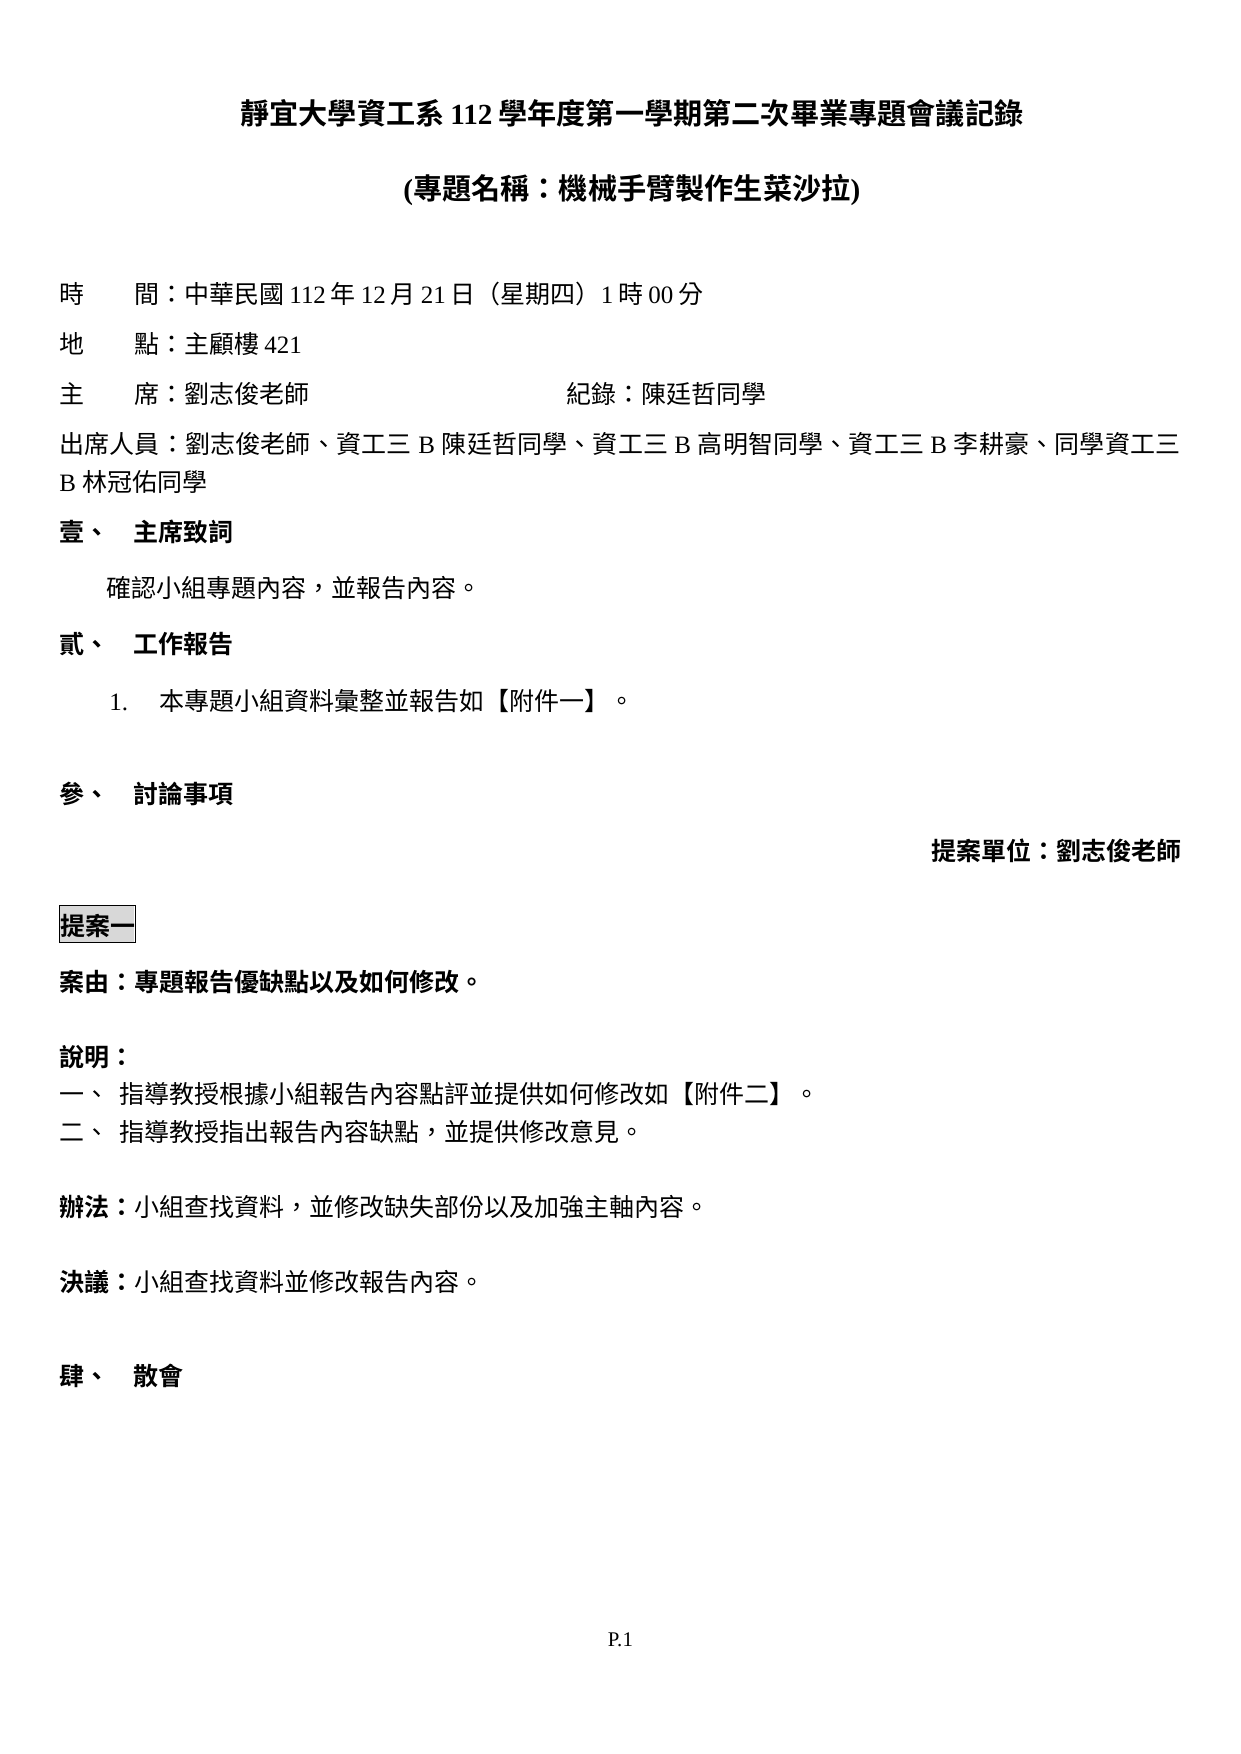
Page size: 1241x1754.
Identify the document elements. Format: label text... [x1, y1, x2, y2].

list 散會 [59, 1355, 1181, 1393]
text 主 席：劉志俊老師 紀錄：陳廷哲同學 [59, 374, 1181, 412]
text 出席人員：劉志俊老師、資工三B 陳廷哲同學、資工三B 高明智同學、資工三B 李耕豪、同學資工三B 林冠佑同學 [59, 424, 1181, 499]
text 地 點：主顧樓421 [59, 324, 1181, 362]
text 靜宜大學資工系112學年度第一學期第二次畢業專題會議記錄 [82, 74, 1181, 149]
text 提案一 [59, 887, 1181, 962]
text 時 間：中華民國112年12月21日（星期四）1時00分 [59, 274, 1181, 312]
list 主席致詞 [59, 512, 1181, 549]
list 本專題小組資料彙整並報告如【附件一】。 [109, 680, 1181, 718]
text 決議：小組查找資料並修改報告內容。 [59, 1262, 1181, 1299]
list 指導教授根據小組報告內容點評並提供如何修改如【附件二】。 [59, 1074, 1181, 1112]
text 說明： [59, 1037, 1181, 1074]
text 確認小組專題內容，並報告內容。 [106, 568, 1181, 605]
text 提案單位：劉志俊老師 [59, 830, 1181, 868]
list 工作報告 [59, 624, 1181, 662]
text 案由：專題報告優缺點以及如何修改。 [59, 962, 1181, 1037]
text (專題名稱：機械手臂製作生菜沙拉) [82, 149, 1181, 224]
text 辦法：小組查找資料，並修改缺失部份以及加強主軸內容。 [59, 1187, 1181, 1224]
list 指導教授指出報告內容缺點，並提供修改意見。 [59, 1112, 1181, 1149]
list 討論事項 [59, 774, 1181, 812]
